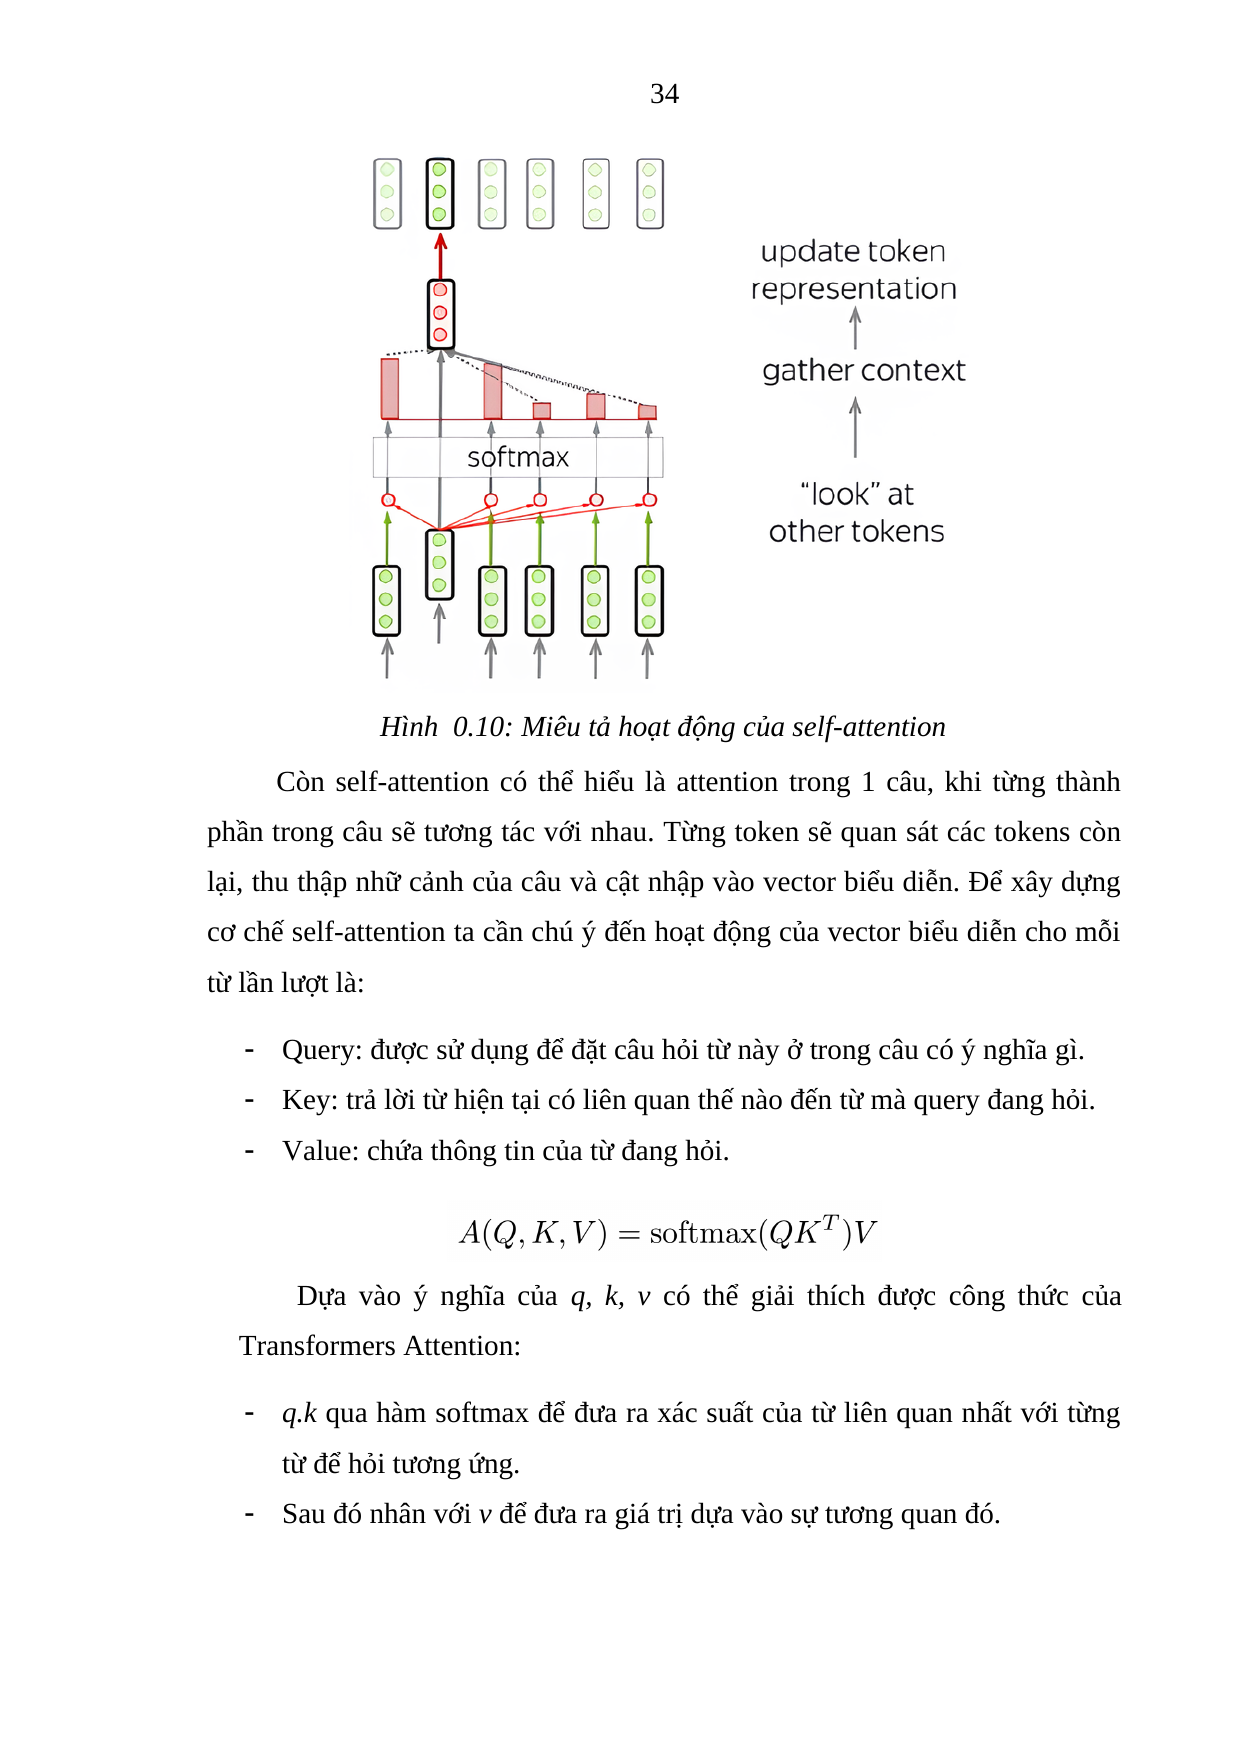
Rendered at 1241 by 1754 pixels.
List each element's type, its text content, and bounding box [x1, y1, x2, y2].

picture [348, 147, 981, 693]
text Dựa vào ý nghĩa của q, k, v có thể giải thích được công thức của Transformers Attention: [239, 1278, 1122, 1362]
list Sau đó nhân với v để đưa ra giá trị dựa vào sự tương quan đó. [244, 1496, 1122, 1530]
text Còn self-attention có thể hiểu là attention trong 1 câu, khi từng thành phần trong câu sẽ tương tác với nhau. Từng token sẽ quan sát các tokens còn lại, thu thập nhữ cảnh của câu và cật nhập vào vector biểu diễn. Để xây dựng cơ chế self-attention ta cần chú ý đến hoạt động của vector biểu diễn cho mỗi từ lần lượt là: [207, 764, 1122, 998]
list Value: chứa thông tin của từ đang hỏi. [244, 1133, 1122, 1166]
list Query: được sử dụng để đặt câu hỏi từ này ở trong câu có ý nghĩa gì. [244, 1032, 1122, 1066]
list q.k qua hàm softmax để đưa ra xác suất của từ liên quan nhất với từng từ để hỏi tương ứng. [244, 1396, 1122, 1479]
list Key: trả lời từ hiện tại có liên quan thế nào đến từ mà query đang hỏi. [244, 1082, 1122, 1116]
picture [446, 1200, 883, 1262]
